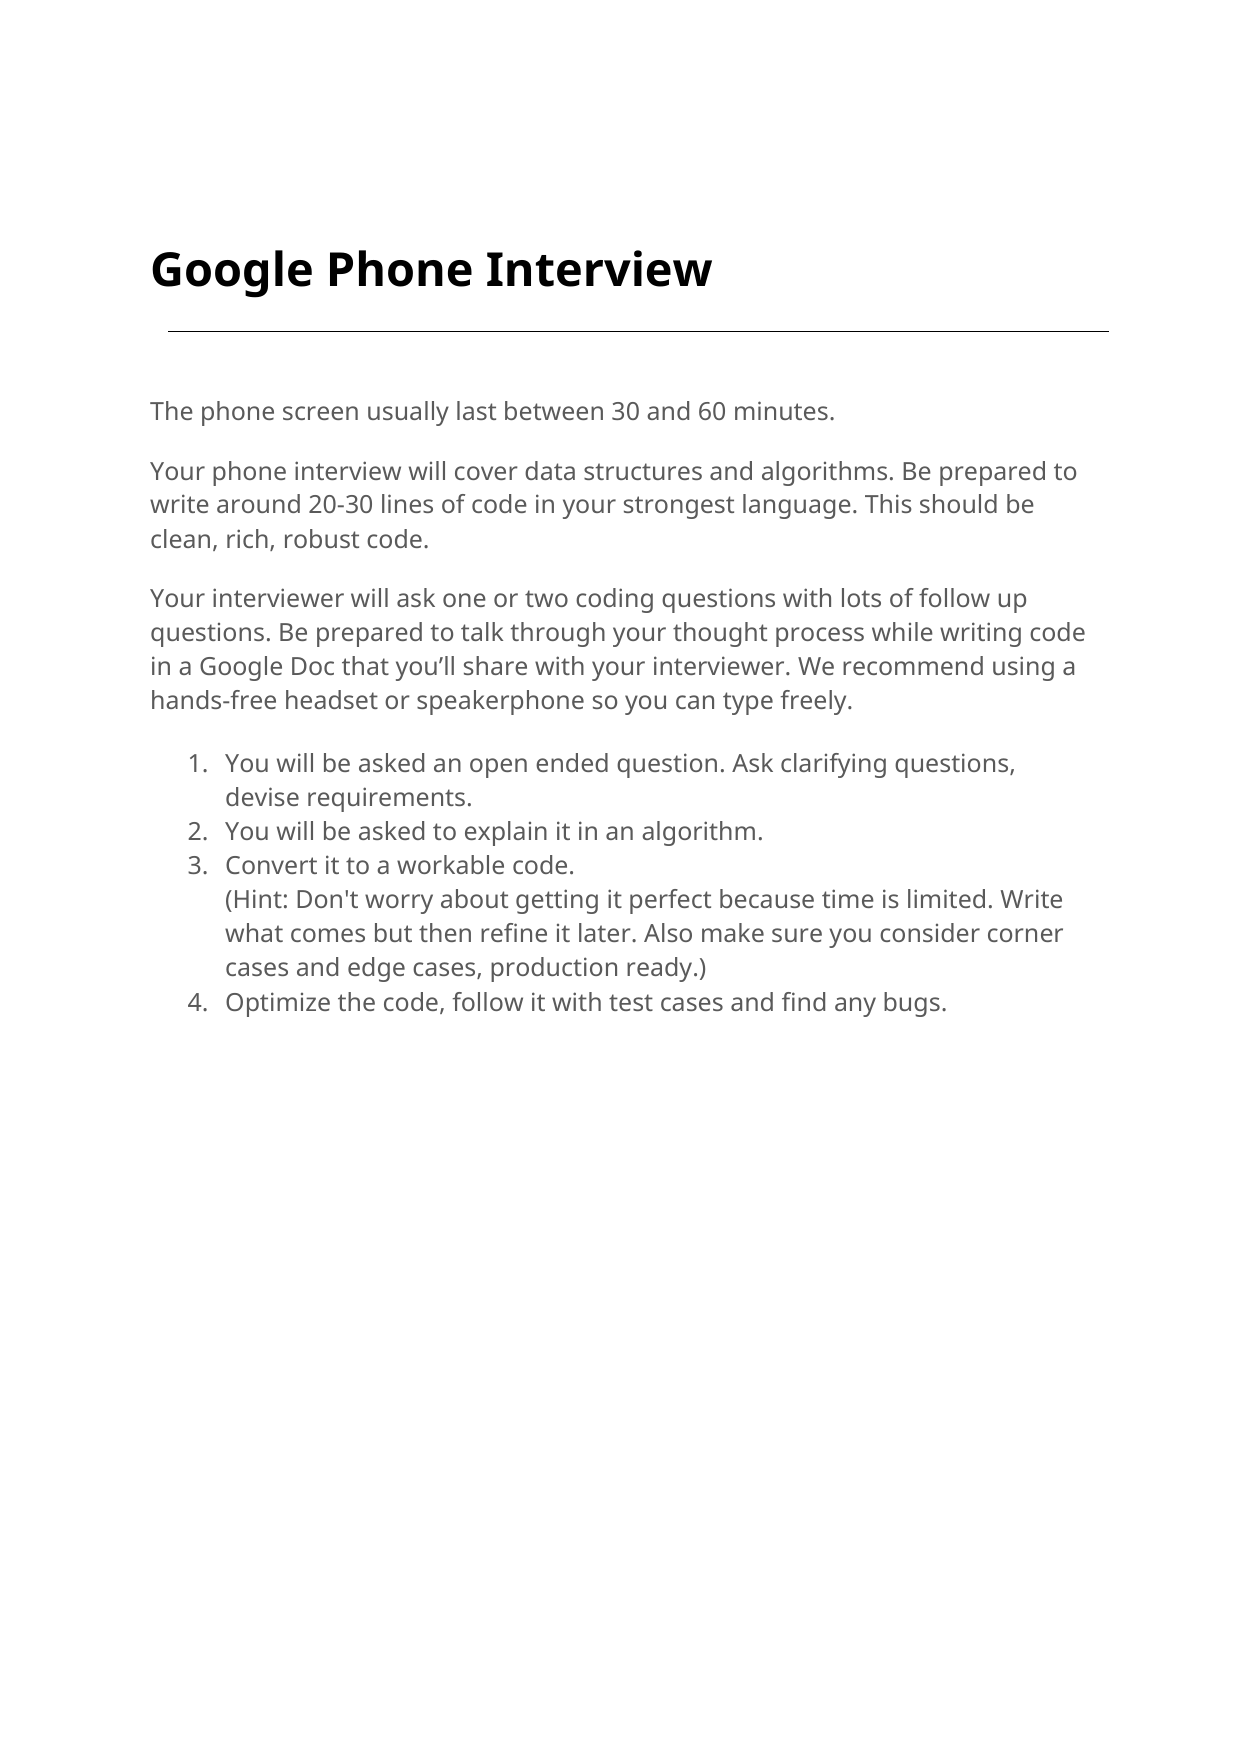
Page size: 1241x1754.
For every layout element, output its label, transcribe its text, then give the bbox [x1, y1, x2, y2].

text Your interviewer will ask one or two coding questions with lots of follow up questions. Be prepared to talk through your thought process while writing code in a Google Doc that you’ll share with your interviewer. We recommend using a hands-free headset or speakerphone so you can type freely. [150, 580, 1090, 717]
list You will be asked to explain it in an algorithm. [187, 814, 1090, 848]
list Optimize the code, follow it with test cases and find any bugs. [187, 984, 1090, 1018]
list Convert it to a workable code. (Hint: Don't worry about getting it perfect because time is limited. Write what comes but then refine it later. Also make sure you consider corner cases and edge cases, production ready.) [187, 848, 1090, 984]
text Your phone interview will cover data structures and algorithms. Be prepared to write around 20-30 lines of code in your strongest language. This should be clean, rich, robust code. [150, 453, 1090, 555]
text The phone screen usually last between 30 and 60 minutes. [150, 394, 1090, 428]
text Google Phone Interview [150, 236, 1090, 300]
list You will be asked an open ended question. Ask clarifying questions, devise requirements. [187, 746, 1090, 814]
